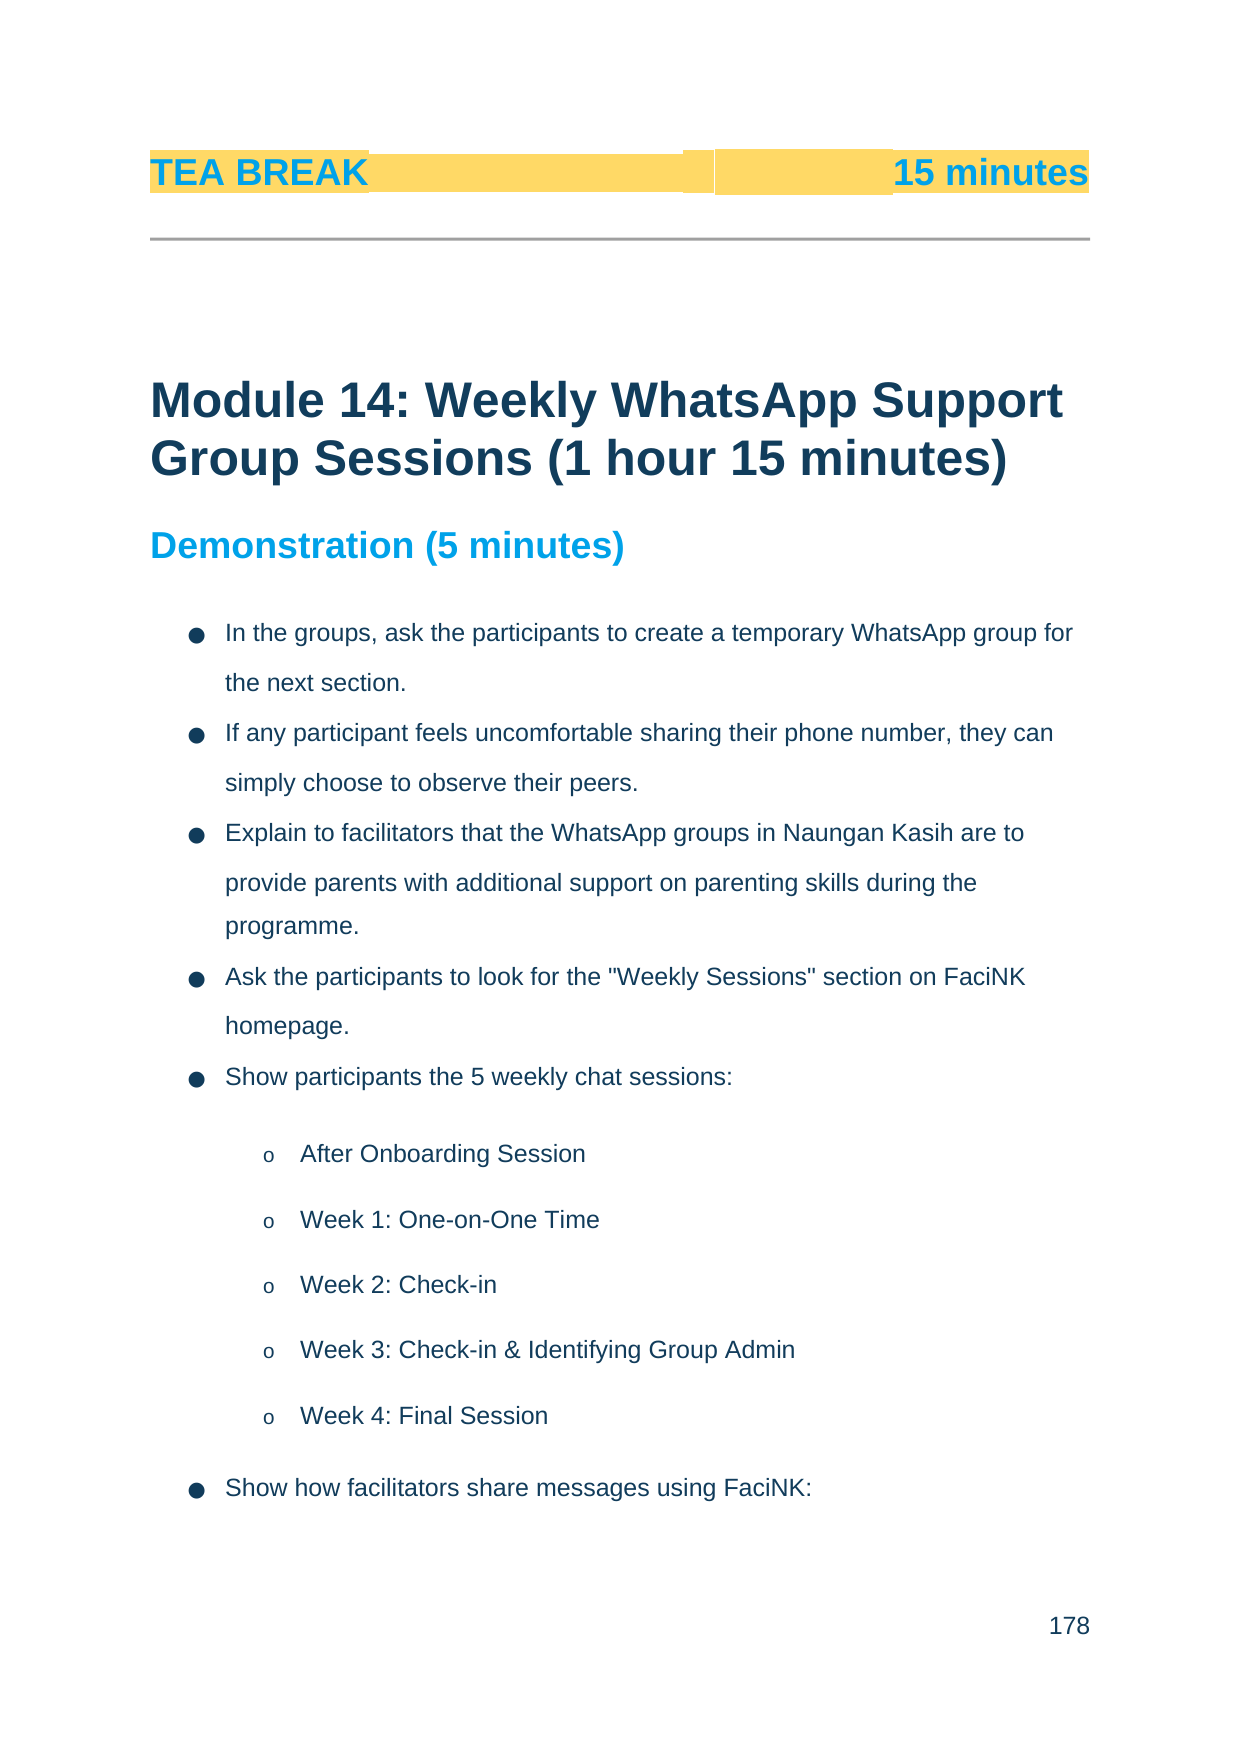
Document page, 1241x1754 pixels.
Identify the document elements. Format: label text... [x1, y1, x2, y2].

list Week 2: Check-in [262, 1270, 1090, 1300]
subtitle Demonstration (5 minutes) [150, 523, 1090, 567]
subtitle Module 14: Weekly WhatsApp Support Group Sessions (1 hour 15 minutes) [150, 371, 1090, 486]
list Week 1: One-on-One Time [262, 1205, 1090, 1234]
list Week 3: Check-in & Identifying Group Admin [262, 1335, 1090, 1365]
list If any participant feels uncomfortable sharing their phone number, they can simply choose to observe their peers. [187, 711, 1090, 797]
list After Onboarding Session [262, 1139, 1090, 1169]
list Explain to facilitators that the WhatsApp groups in Naungan Kasih are to provide parents with additional support on parenting skills during the programme. [187, 811, 1090, 940]
list Show participants the 5 weekly chat sessions: [187, 1054, 1090, 1097]
list Week 4: Final Session [262, 1401, 1090, 1430]
list Ask the participants to look for the "Weekly Sessions" section on FaciNK homepage. [187, 954, 1090, 1040]
list Show how facilitators share messages using FaciNK: [187, 1466, 1090, 1509]
list In the groups, ask the participants to create a temporary WhatsApp group for the next section. [187, 611, 1090, 696]
